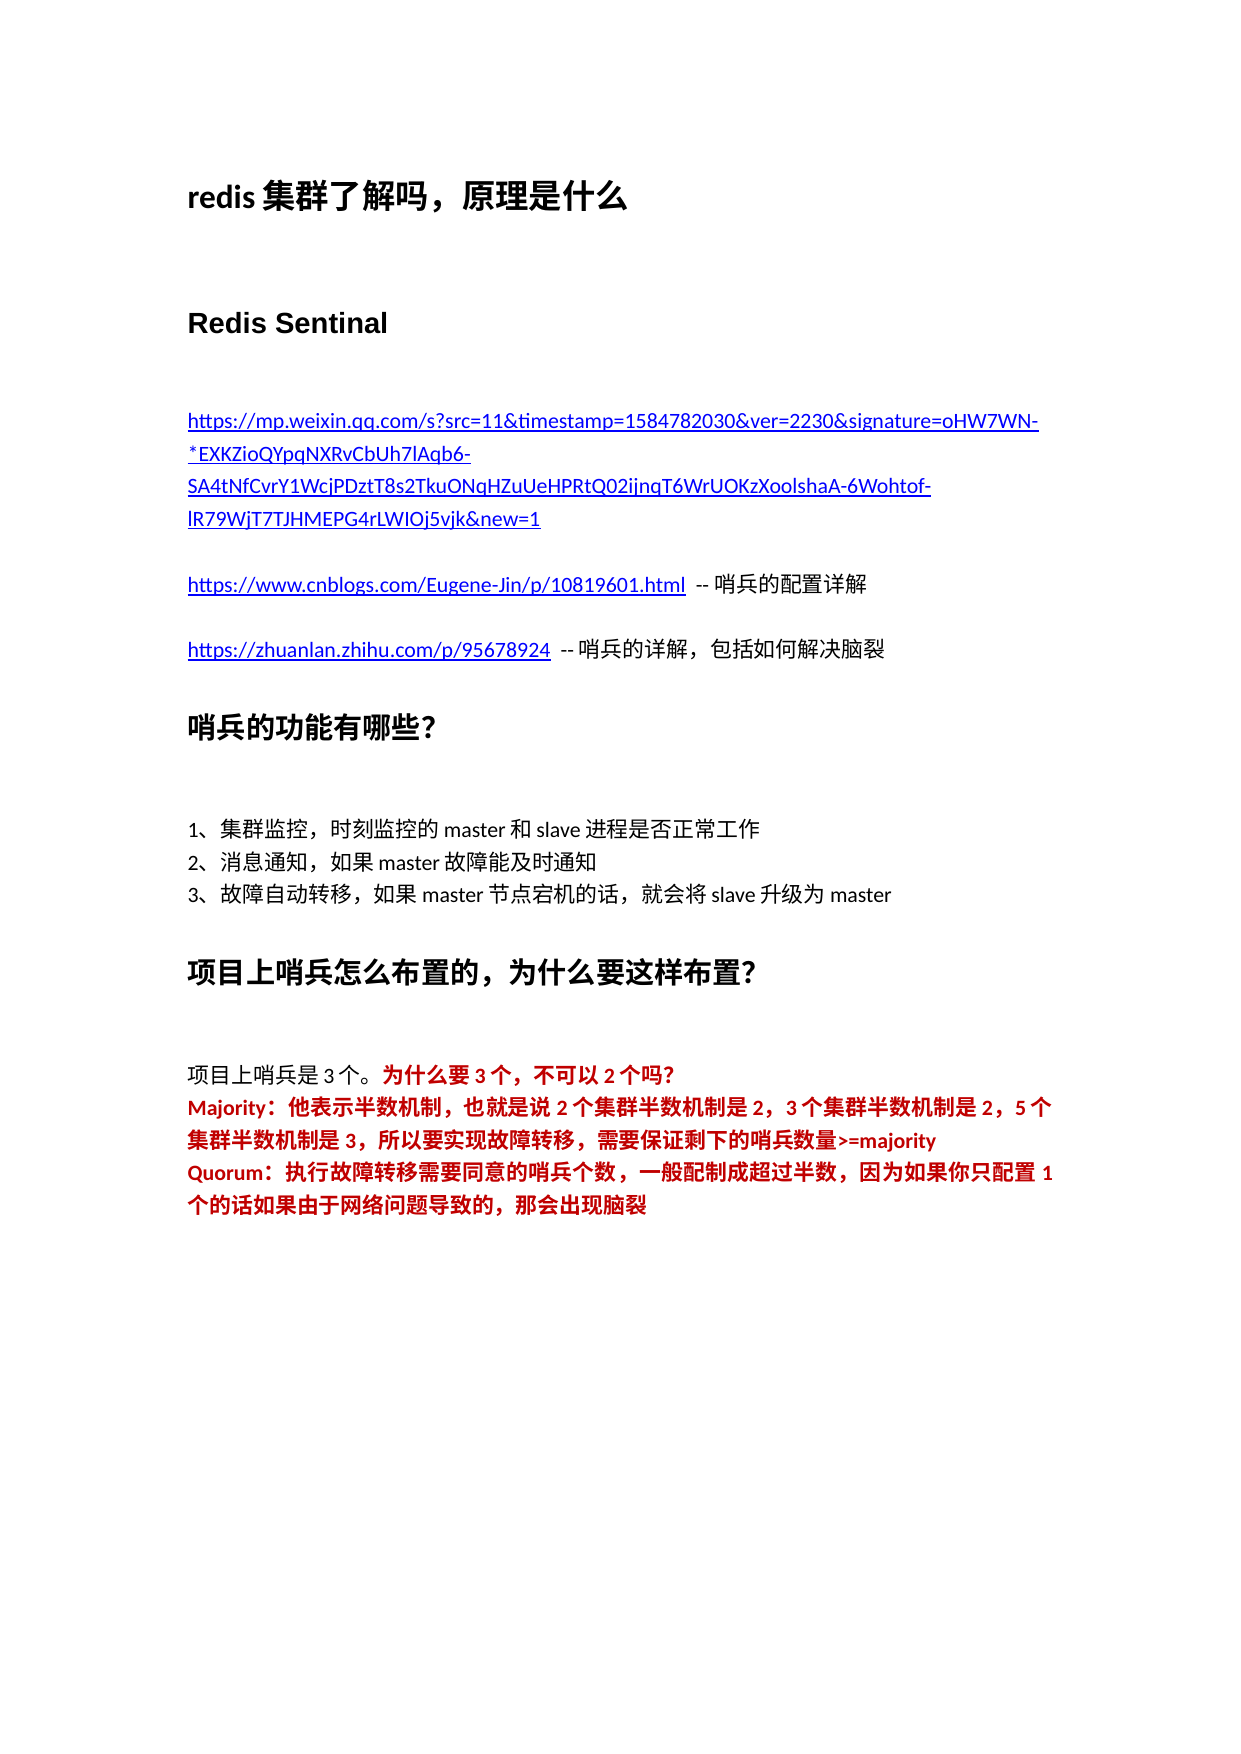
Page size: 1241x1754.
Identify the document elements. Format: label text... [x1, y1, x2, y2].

subtitle redis集群了解吗，原理是什么 [187, 162, 1053, 227]
text Quorum：执行故障转移需要同意的哨兵个数，一般配制成超过半数，因为如果你只配置1个的话如果由于网络问题导致的，那会出现脑裂 [187, 1155, 1053, 1220]
subtitle 项目上哨兵怎么布置的，为什么要这样布置？ [187, 939, 1053, 1004]
subtitle Redis Sentinal [187, 291, 1053, 356]
text 项目上哨兵是3个。为什么要3个，不可以2个吗？ [187, 1057, 1053, 1090]
list 集群监控，时刻监控的master和slave进程是否正常工作 [187, 812, 1053, 844]
list 消息通知，如果master故障能及时通知 [187, 844, 1053, 877]
text https://www.cnblogs.com/Eugene-Jin/p/10819601.html -- 哨兵的配置详解 [187, 567, 1053, 599]
subtitle 哨兵的功能有哪些？ [187, 694, 1053, 759]
text https://zhuanlan.zhihu.com/p/95678924 -- 哨兵的详解，包括如何解决脑裂 [187, 632, 1053, 664]
text https://mp.weixin.qq.com/s?src=11&timestamp=1584782030&ver=2230&signature=oHW7WN-*EXKZioQYpqNXRvCbUh7lAqb6-SA4tNfCvrY1WcjPDztT8s2TkuONqHZuUeHPRtQ02ijnqT6WrUOKzXoolshaA-6Wohtof-lR79WjT7TJHMEPG4rLWIOj5vjk&new=1 [187, 404, 1053, 534]
list 故障自动转移，如果master节点宕机的话，就会将slave升级为master [187, 877, 1053, 909]
text Majority：他表示半数机制，也就是说2个集群半数机制是2，3个集群半数机制是2，5个集群半数机制是3，所以要实现故障转移，需要保证剩下的哨兵数量>=majority [187, 1090, 1053, 1155]
